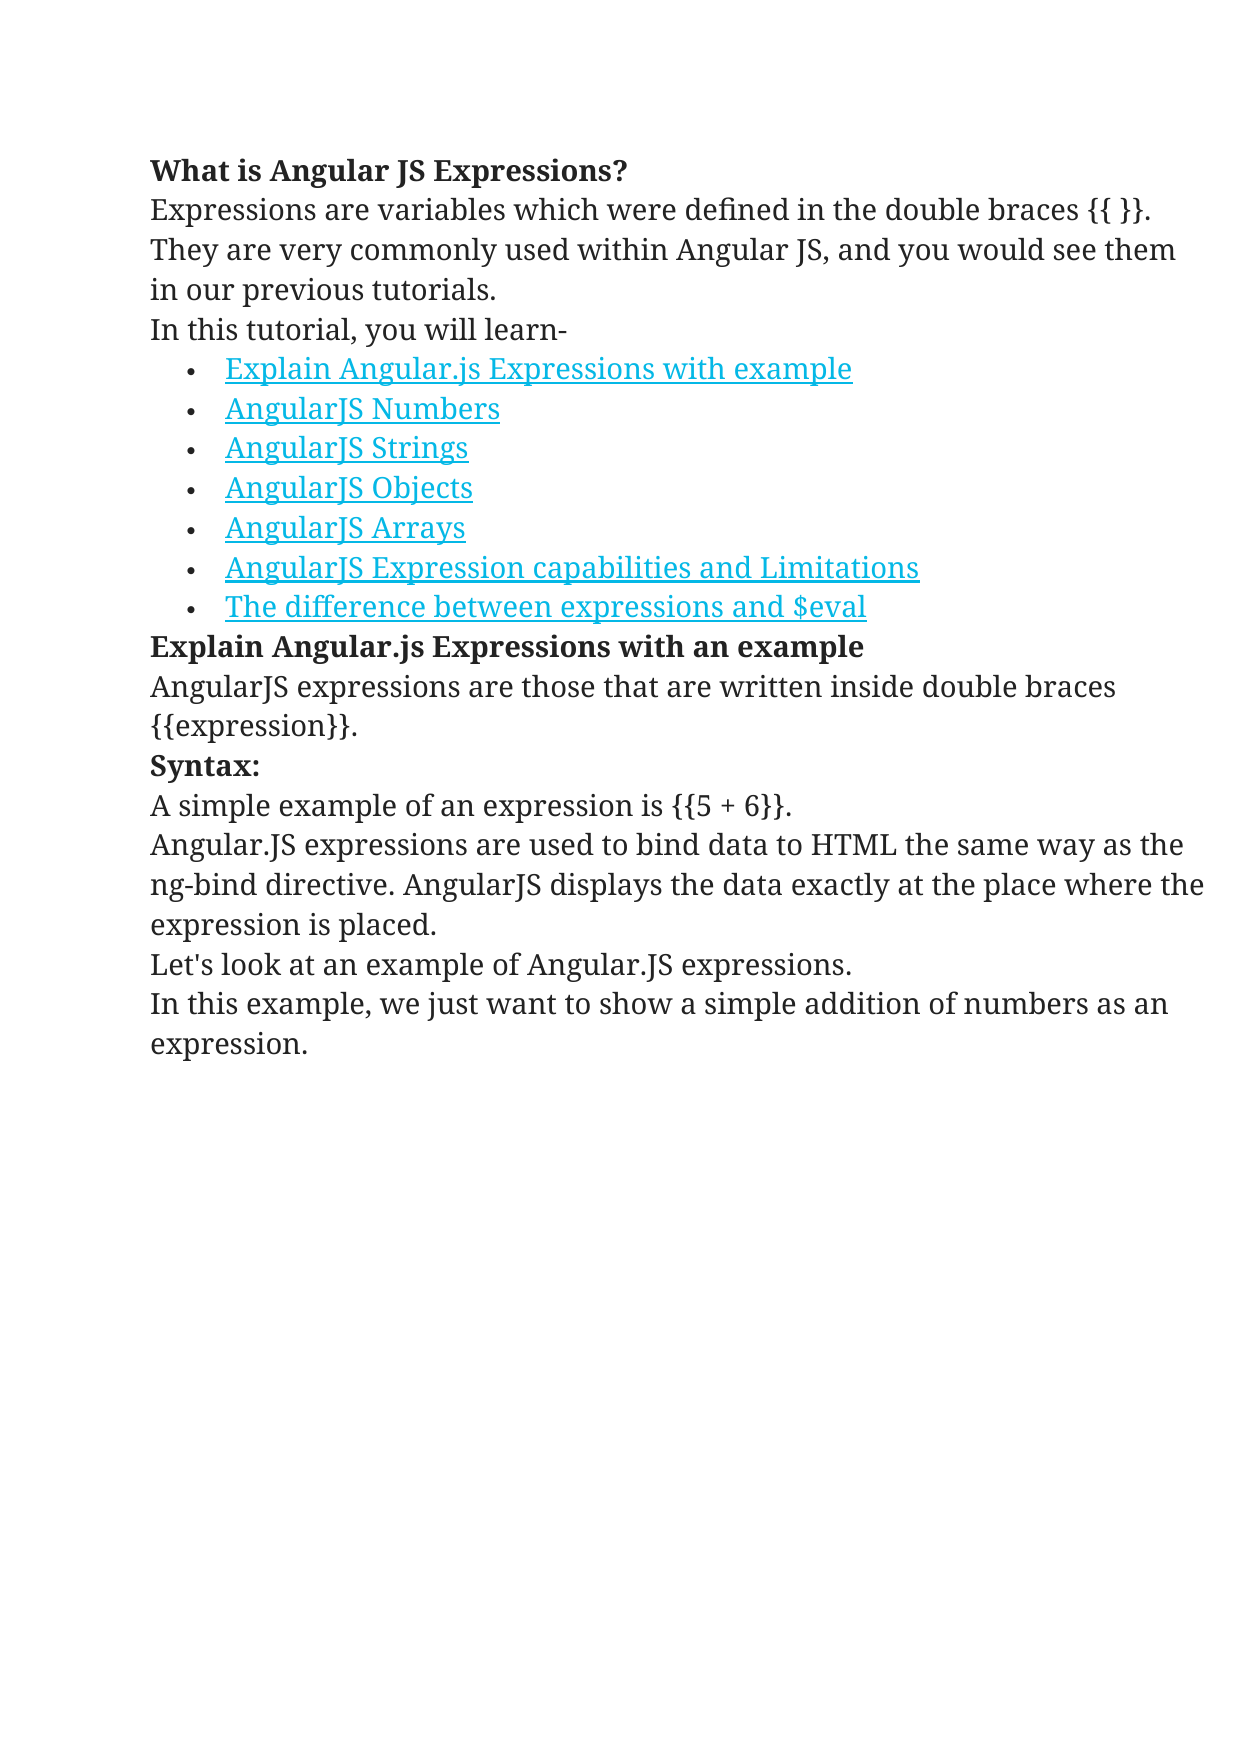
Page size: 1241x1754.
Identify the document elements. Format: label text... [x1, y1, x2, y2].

list AngularJS Expression capabilities and Limitations [187, 547, 1211, 587]
list AngularJS Objects [187, 467, 1211, 507]
text Let's look at an example of Angular.JS expressions. [150, 944, 1211, 983]
list AngularJS Arrays [187, 507, 1211, 547]
text Syntax: [150, 745, 1211, 785]
list Explain Angular.js Expressions with example [187, 348, 1211, 388]
text In this tutorial, you will learn- [150, 309, 1211, 348]
text Explain Angular.js Expressions with an example [150, 626, 1211, 666]
text Angular.JS expressions are used to bind data to HTML the same way as the ng-bind directive. AngularJS displays the data exactly at the place where the expression is placed. [150, 825, 1211, 944]
text In this example, we just want to show a simple addition of numbers as an expression. [150, 983, 1211, 1063]
text AngularJS expressions are those that are written inside double braces {{expression}}. [150, 666, 1211, 745]
list AngularJS Numbers [187, 388, 1211, 428]
text What is Angular JS Expressions? [150, 150, 1211, 190]
text Expressions are variables which were defined in the double braces {{ }}. They are very commonly used within Angular JS, and you would see them in our previous tutorials. [150, 190, 1211, 309]
text A simple example of an expression is {{5 + 6}}. [150, 785, 1211, 825]
list The difference between expressions and $eval [187, 587, 1211, 626]
list AngularJS Strings [187, 428, 1211, 467]
